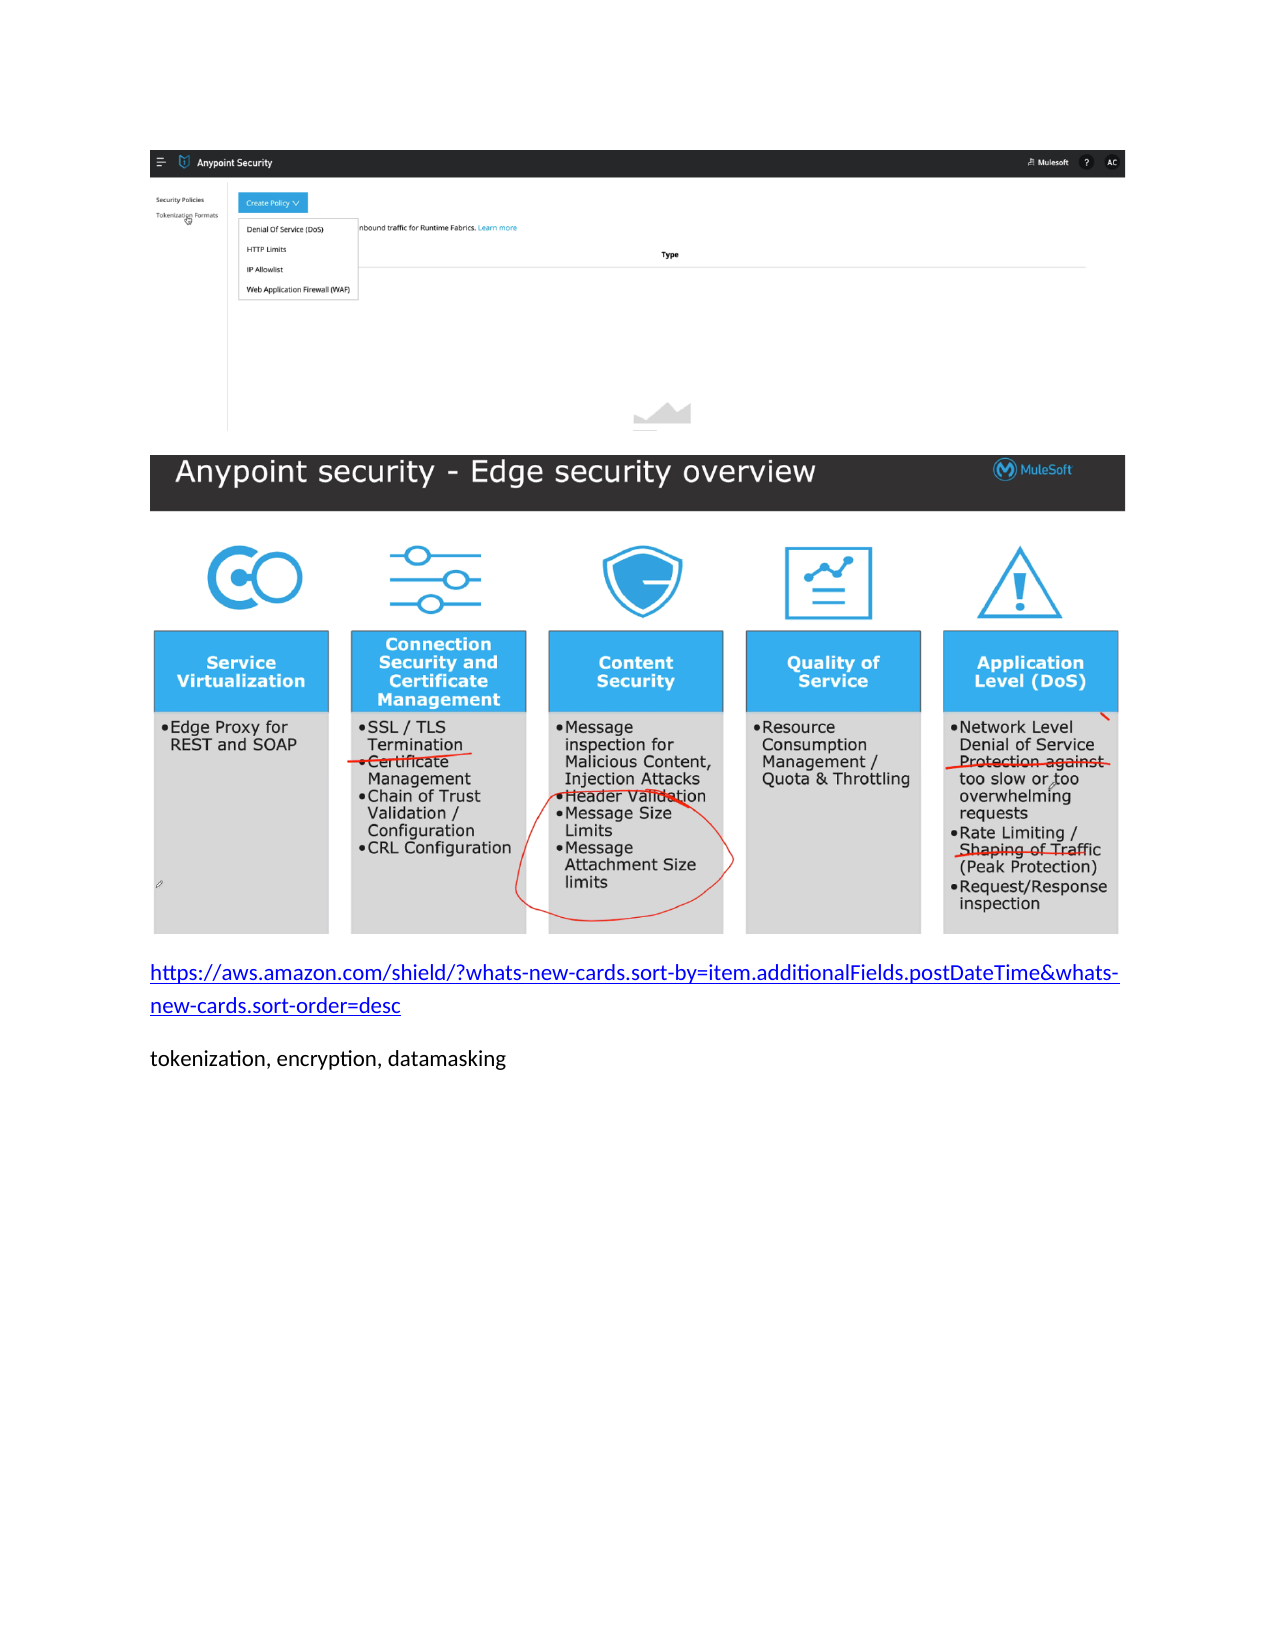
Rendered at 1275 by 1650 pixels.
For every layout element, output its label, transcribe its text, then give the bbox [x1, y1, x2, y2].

text https://aws.amazon.com/shield/?whats-new-cards.sort-by=item.additionalFields.postDateTime&whats-new-cards.sort-order=desc [150, 958, 1125, 1019]
picture [150, 455, 1125, 934]
text tokenization, encryption, datamasking [150, 1044, 1125, 1072]
picture [150, 150, 1125, 431]
